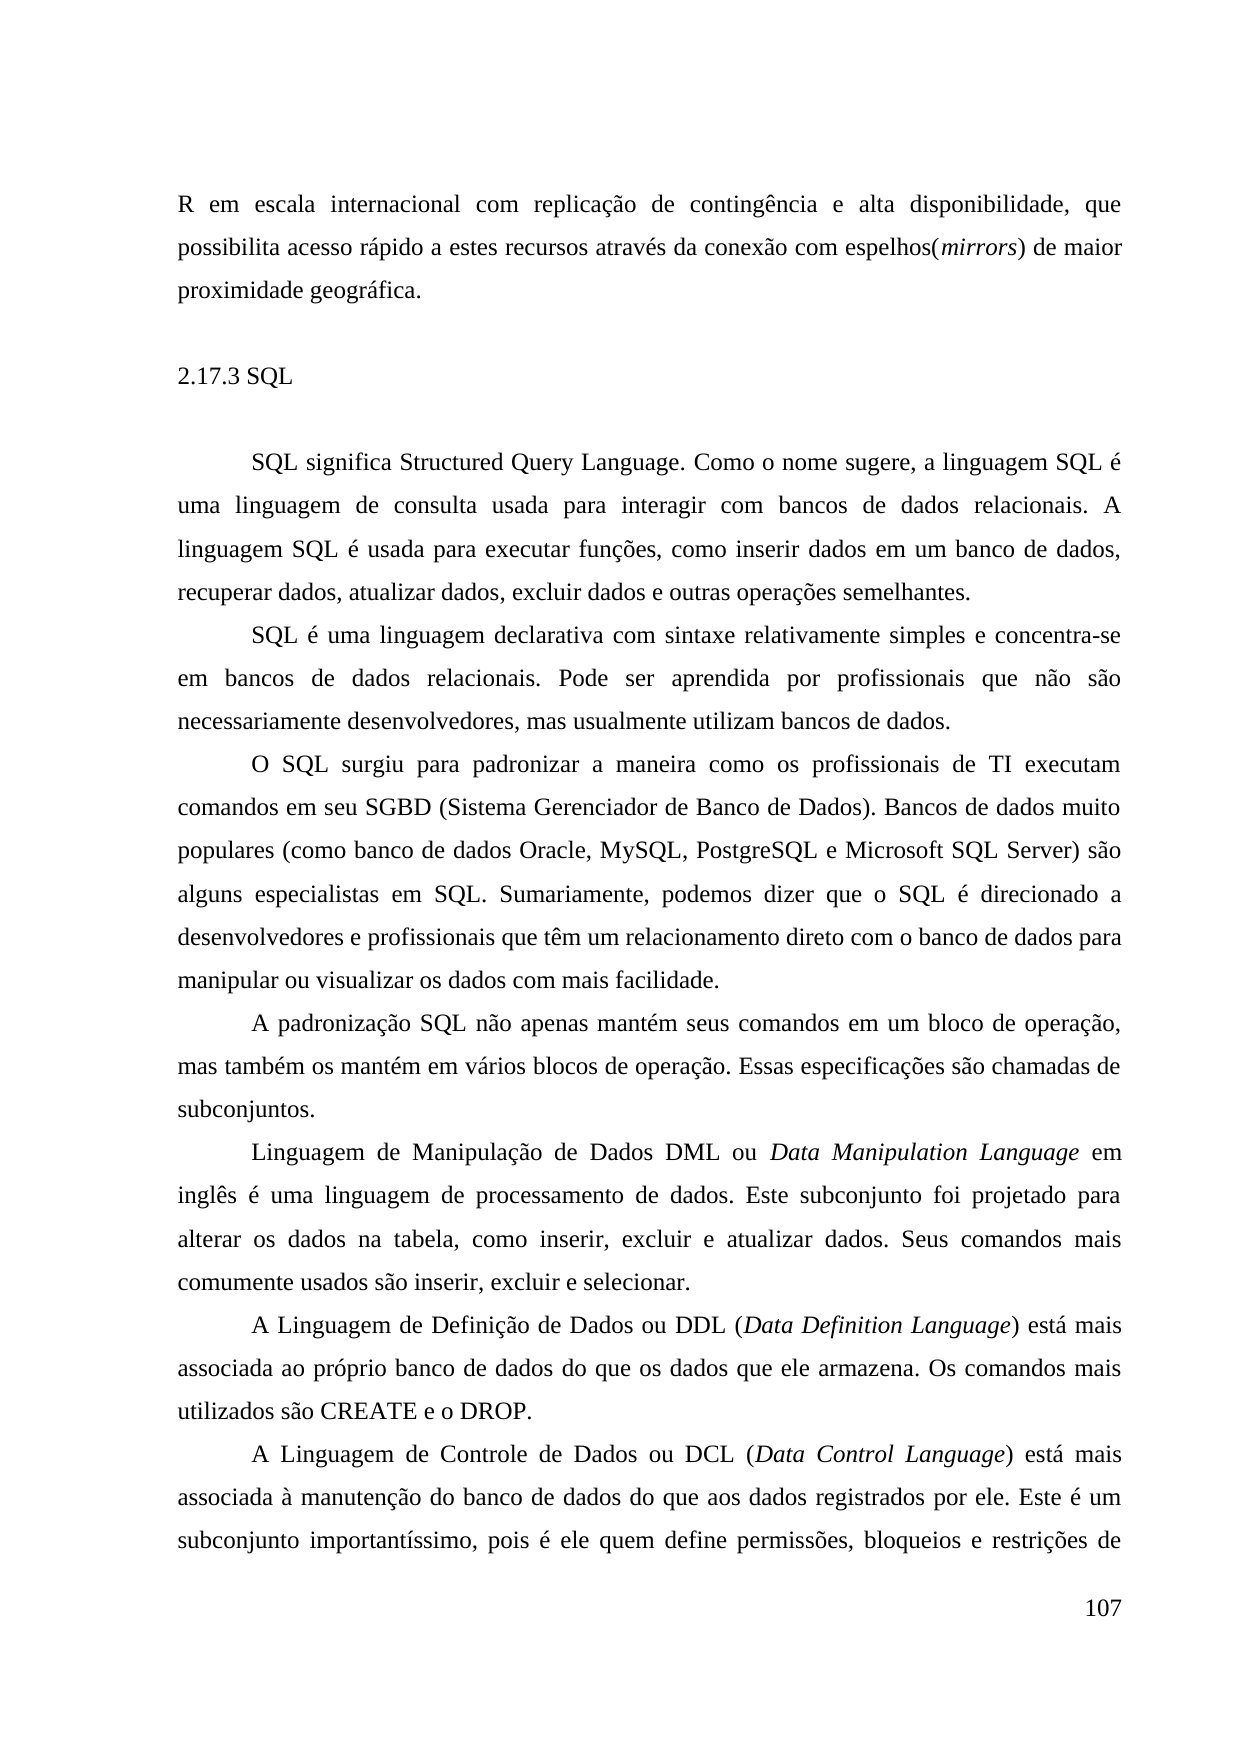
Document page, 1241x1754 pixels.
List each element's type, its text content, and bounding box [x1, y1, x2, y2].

subtitle 2.17.3 SQL [177, 361, 1122, 390]
text A Linguagem de Definição de Dados ou DDL (Data Definition Language) está mais associada ao próprio banco de dados do que os dados que ele armazena. Os comandos mais utilizados são CREATE e o DROP. [177, 1310, 1122, 1425]
text A padronização SQL não apenas mantém seus comandos em um bloco de operação, mas também os mantém em vários blocos de operação. Essas especificações são chamadas de subconjuntos. [177, 1008, 1122, 1123]
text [177, 1439, 1122, 1554]
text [177, 189, 1122, 304]
text Linguagem de Manipulação de Dados DML ou Data Manipulation Language em inglês é uma linguagem de processamento de dados. Este subconjunto foi projetado para alterar os dados na tabela, como inserir, excluir e atualizar dados. Seus comandos mais comumente usados são inserir, excluir e selecionar. [177, 1137, 1122, 1296]
text O SQL surgiu para padronizar a maneira como os profissionais de TI executam comandos em seu SGBD (Sistema Gerenciador de Banco de Dados). Bancos de dados muito populares (como banco de dados Oracle, MySQL, PostgreSQL e Microsoft SQL Server) são alguns especialistas em SQL. Sumariamente, podemos dizer que o SQL é direcionado a desenvolvedores e profissionais que têm um relacionamento direto com o banco de dados para manipular ou visualizar os dados com mais facilidade. [177, 749, 1122, 994]
text SQL significa Structured Query Language. Como o nome sugere, a linguagem SQL é uma linguagem de consulta usada para interagir com bancos de dados relacionais. A linguagem SQL é usada para executar funções, como inserir dados em um banco de dados, recuperar dados, atualizar dados, excluir dados e outras operações semelhantes. [177, 447, 1122, 606]
text SQL é uma linguagem declarativa com sintaxe relativamente simples e concentra-se em bancos de dados relacionais. Pode ser aprendida por profissionais que não são necessariamente desenvolvedores, mas usualmente utilizam bancos de dados. [177, 620, 1122, 735]
